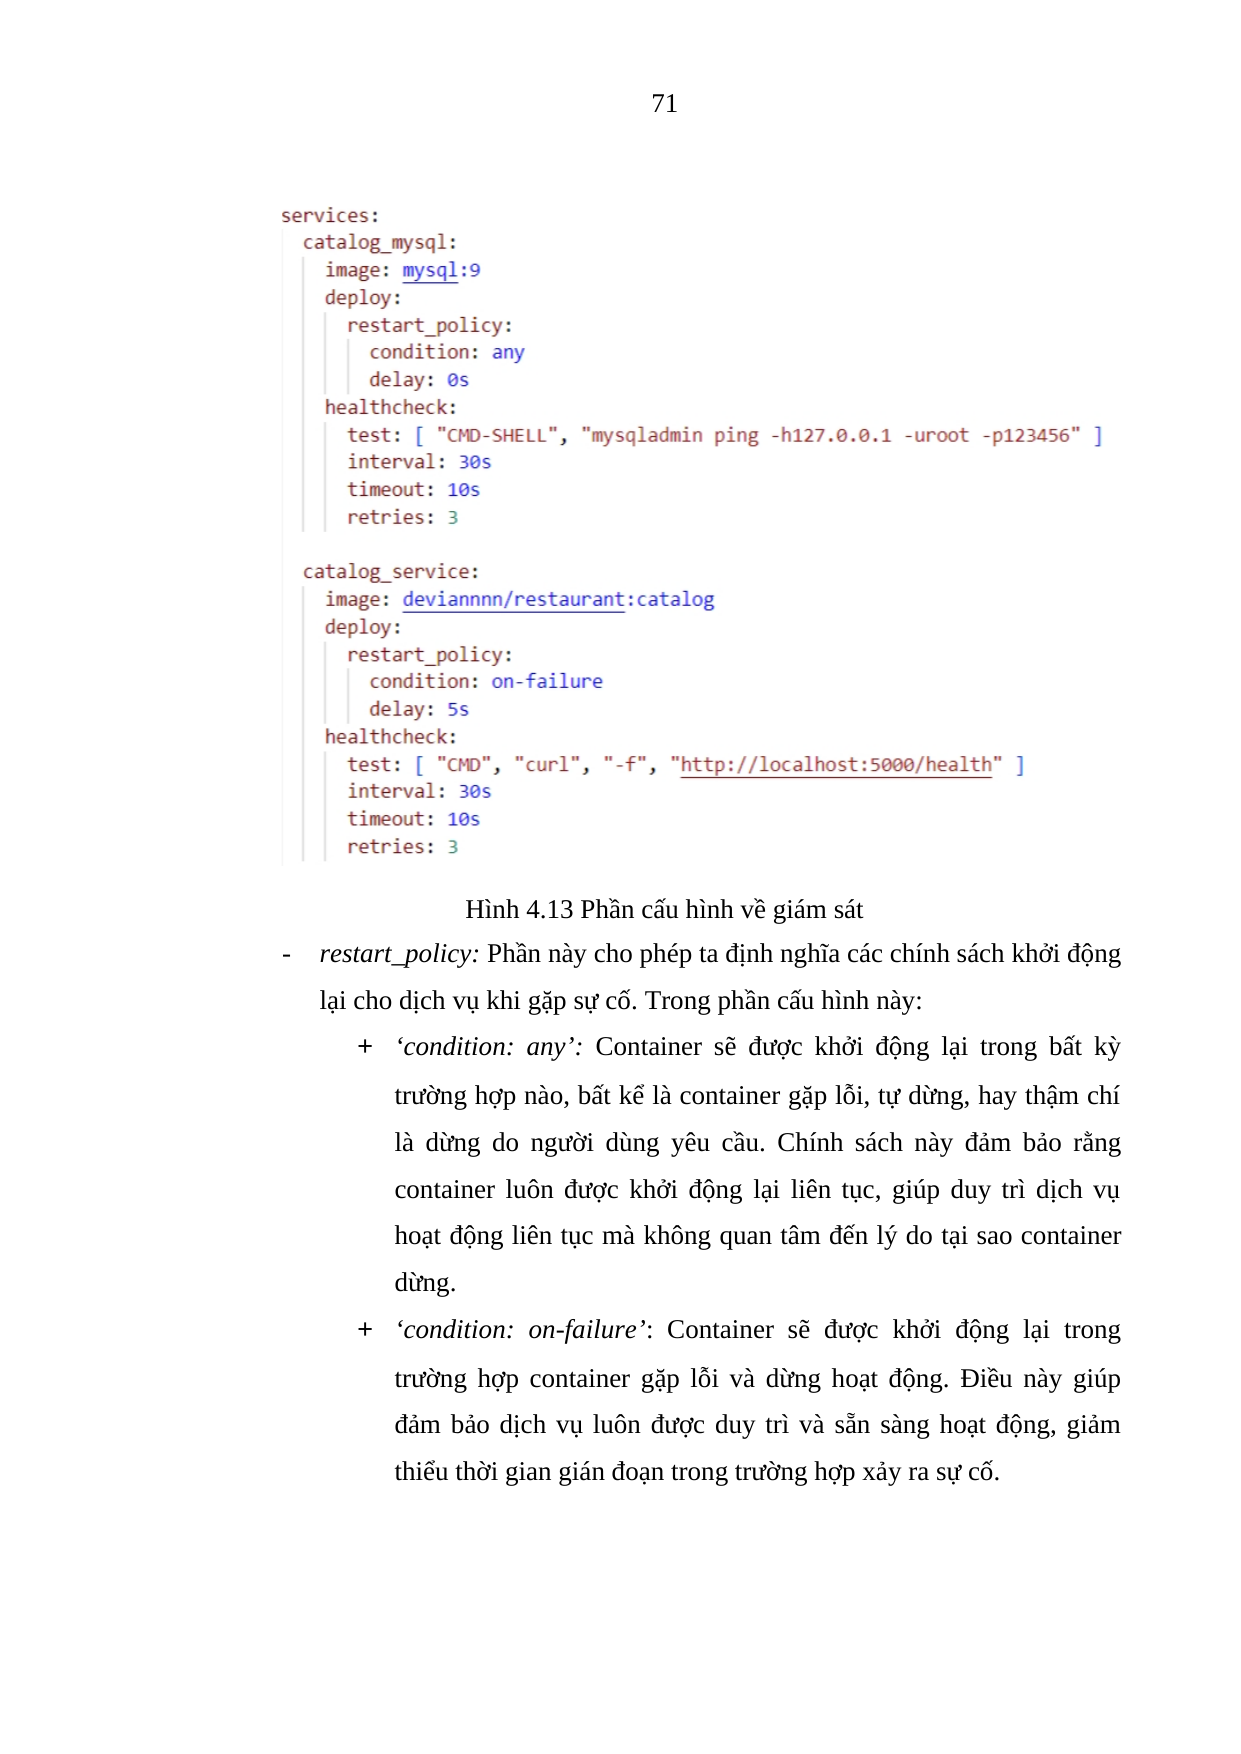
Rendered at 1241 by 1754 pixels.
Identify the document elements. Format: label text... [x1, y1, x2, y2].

picture [281, 206, 1120, 866]
list ‘condition: on-failure’: Container sẽ được khởi động lại trong trường hợp container gặp lỗi và dừng hoạt động. Điều này giúp đảm bảo dịch vụ luôn được duy trì và sẵn sàng hoạt động, giảm thiểu thời gian gián đoạn trong trường hợp xảy ra sự cố. [357, 1313, 1122, 1486]
list ‘condition: any’: Container sẽ được khởi động lại trong bất kỳ trường hợp nào, bất kể là container gặp lỗi, tự dừng, hay thậm chí là dừng do người dùng yêu cầu. Chính sách này đảm bảo rằng container luôn được khởi động lại liên tục, giúp duy trì dịch vụ hoạt động liên tục mà không quan tâm đến lý do tại sao container dừng. [357, 1031, 1122, 1297]
list restart_policy: Phần này cho phép ta định nghĩa các chính sách khởi động lại cho dịch vụ khi gặp sự cố. Trong phần cấu hình này: [282, 937, 1122, 1015]
